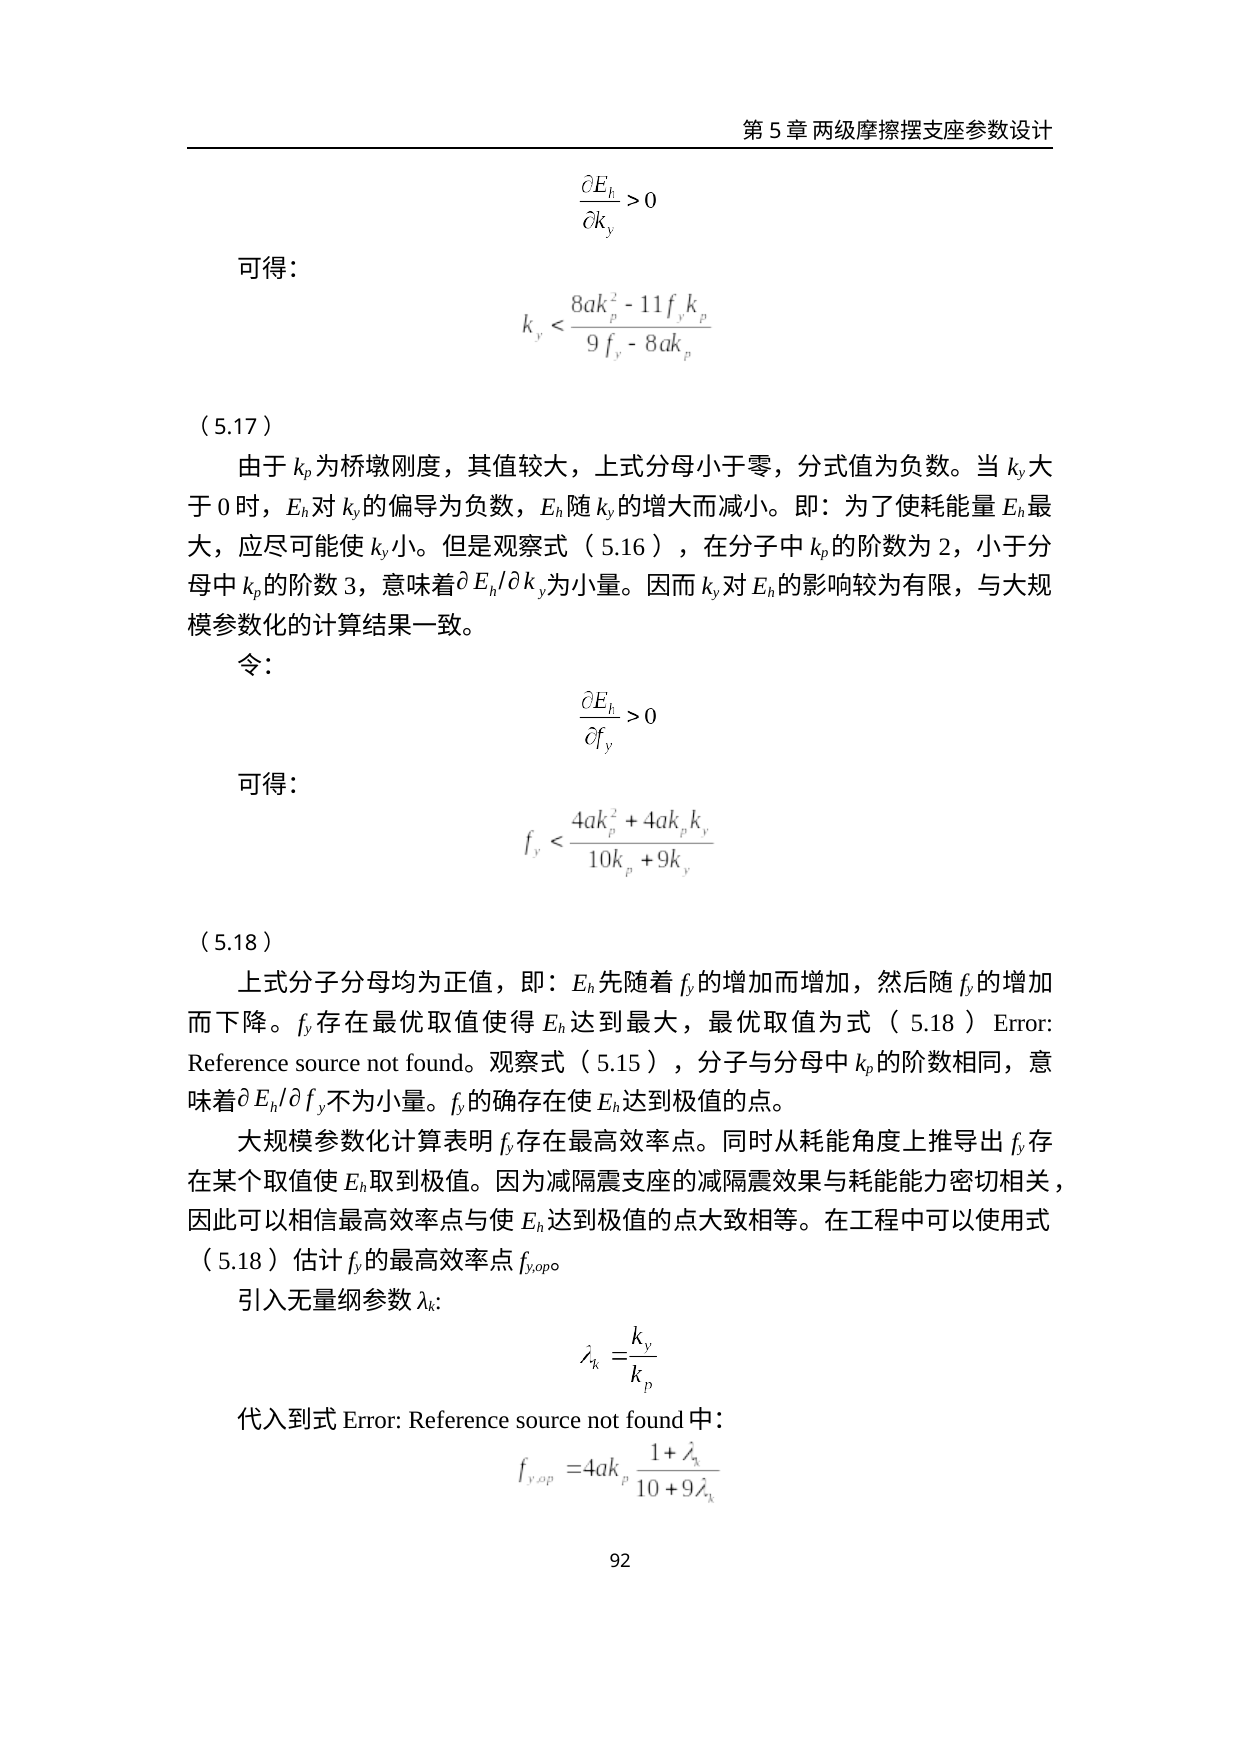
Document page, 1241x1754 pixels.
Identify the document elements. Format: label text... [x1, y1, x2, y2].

text 可得： [187, 247, 1053, 286]
text 可得： [187, 762, 1053, 802]
text 令： [187, 643, 1053, 683]
text 引入无量纲参数λk: [187, 1278, 1053, 1318]
